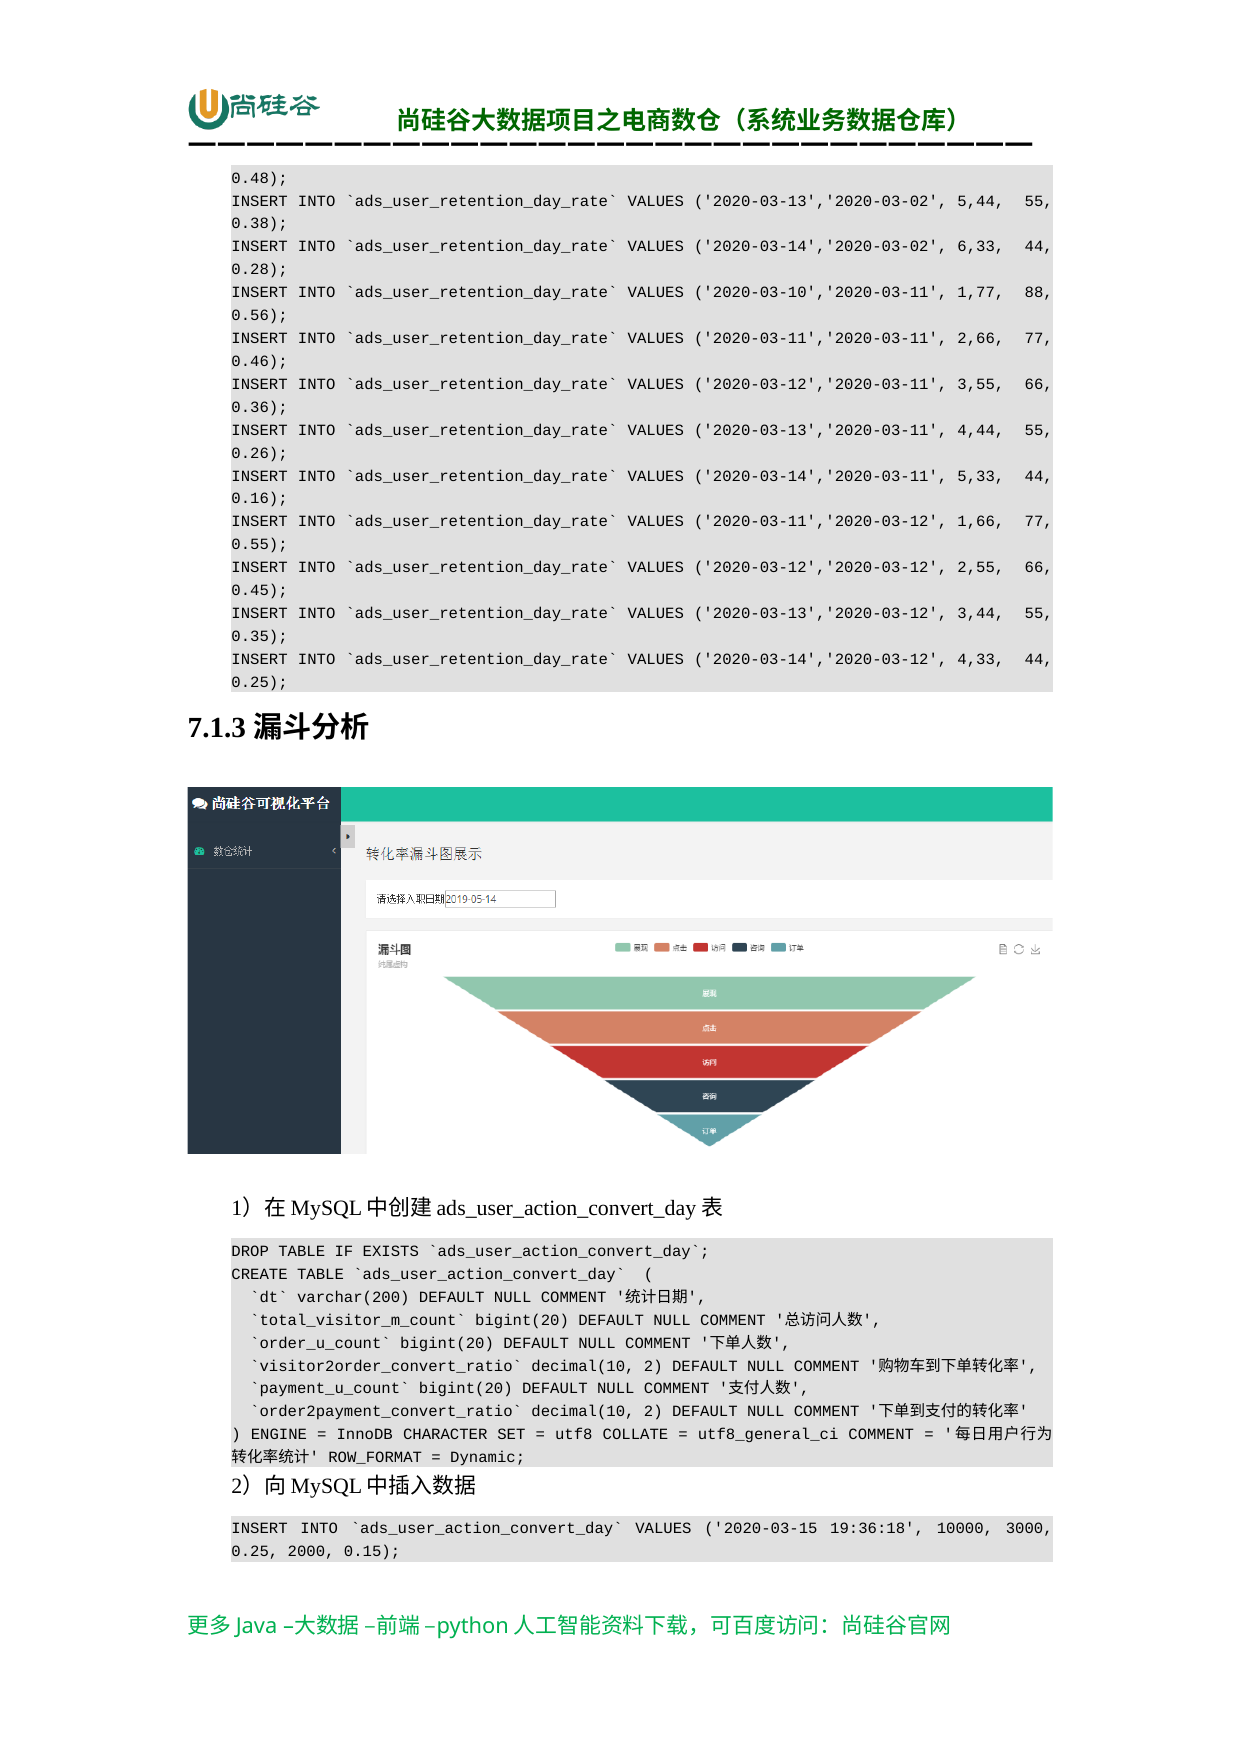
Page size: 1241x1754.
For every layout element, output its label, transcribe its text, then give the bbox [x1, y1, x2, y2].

text `order2payment_convert_ratio` decimal(10, 2) DEFAULT NULL COMMENT '下单到支付的转化率' [231, 1399, 1053, 1422]
text INSERT INTO `ads_user_retention_day_rate` VALUES ('2020-03-11','2020-03-12', 1,66, 77, 0.55); [231, 508, 1053, 554]
text 2）向MySQL中插入数据 [187, 1467, 1053, 1500]
text INSERT INTO `ads_user_retention_day_rate` VALUES ('2020-03-13','2020-03-11', 4,44, 55, 0.26); [231, 417, 1053, 463]
subtitle 7.1.3 漏斗分析 [187, 692, 1053, 757]
text INSERT INTO `ads_user_retention_day_rate` VALUES ('2020-03-13','2020-03-12', 3,44, 55, 0.35); [231, 600, 1053, 646]
text `order_u_count` bigint(20) DEFAULT NULL COMMENT '下单人数', [231, 1330, 1053, 1353]
text INSERT INTO `ads_user_retention_day_rate` VALUES ('2020-03-10','2020-03-11', 1,77, 88, 0.56); [231, 279, 1053, 325]
text `dt` varchar(200) DEFAULT NULL COMMENT '统计日期', [231, 1284, 1053, 1307]
text DROP TABLE IF EXISTS `ads_user_action_convert_day`; [231, 1238, 1053, 1261]
text INSERT INTO `ads_user_retention_day_rate` VALUES ('2020-03-14','2020-03-02', 6,33, 44, 0.28); [231, 233, 1053, 279]
text CREATE TABLE `ads_user_action_convert_day` ( [231, 1261, 1053, 1284]
text INSERT INTO `ads_user_retention_day_rate` VALUES ('2020-03-11','2020-03-11', 2,66, 77, 0.46); [231, 325, 1053, 371]
picture [187, 787, 1053, 1154]
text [231, 165, 1053, 188]
text `payment_u_count` bigint(20) DEFAULT NULL COMMENT '支付人数', [231, 1376, 1053, 1399]
text 1）在MySQL中创建ads_user_action_convert_day表 [187, 1190, 1053, 1222]
text ) ENGINE = InnoDB CHARACTER SET = utf8 COLLATE = utf8_general_ci COMMENT = '每日用户行为转化率统计' ROW_FORMAT = Dynamic; [231, 1422, 1053, 1467]
text INSERT INTO `ads_user_retention_day_rate` VALUES ('2020-03-12','2020-03-12', 2,55, 66, 0.45); [231, 554, 1053, 600]
text `visitor2order_convert_ratio` decimal(10, 2) DEFAULT NULL COMMENT '购物车到下单转化率', [231, 1353, 1053, 1376]
text INSERT INTO `ads_user_retention_day_rate` VALUES ('2020-03-13','2020-03-02', 5,44, 55, 0.38); [231, 188, 1053, 233]
text INSERT INTO `ads_user_retention_day_rate` VALUES ('2020-03-12','2020-03-11', 3,55, 66, 0.36); [231, 371, 1053, 417]
text INSERT INTO `ads_user_action_convert_day` VALUES ('2020-03-15 19:36:18', 10000, 3000, 0.25, 2000, 0.15); [231, 1516, 1053, 1562]
text `total_visitor_m_count` bigint(20) DEFAULT NULL COMMENT '总访问人数', [231, 1307, 1053, 1330]
text INSERT INTO `ads_user_retention_day_rate` VALUES ('2020-03-14','2020-03-12', 4,33, 44, 0.25); [231, 646, 1053, 692]
picture [187, 88, 320, 130]
text INSERT INTO `ads_user_retention_day_rate` VALUES ('2020-03-14','2020-03-11', 5,33, 44, 0.16); [231, 463, 1053, 508]
